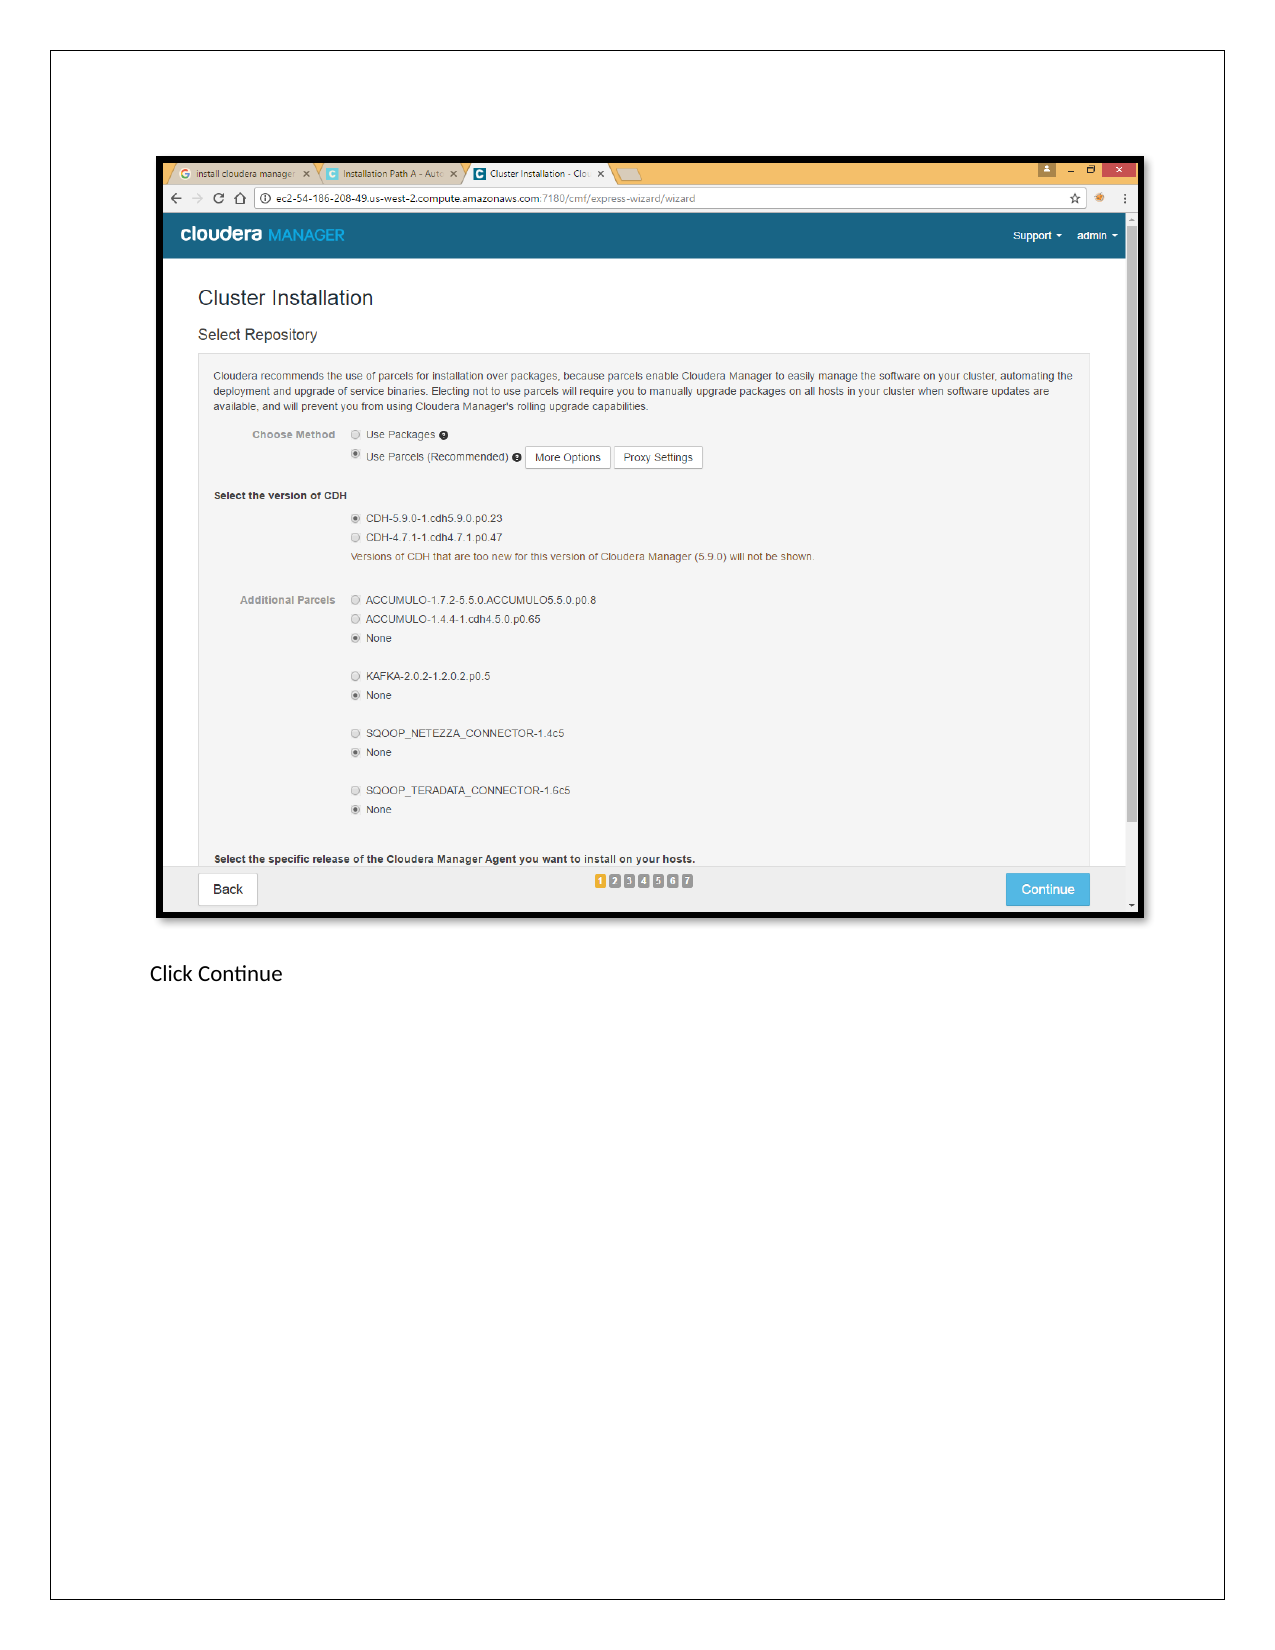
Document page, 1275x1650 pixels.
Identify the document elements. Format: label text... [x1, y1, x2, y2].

picture [163, 163, 1138, 912]
text Click Continue [150, 959, 1125, 987]
